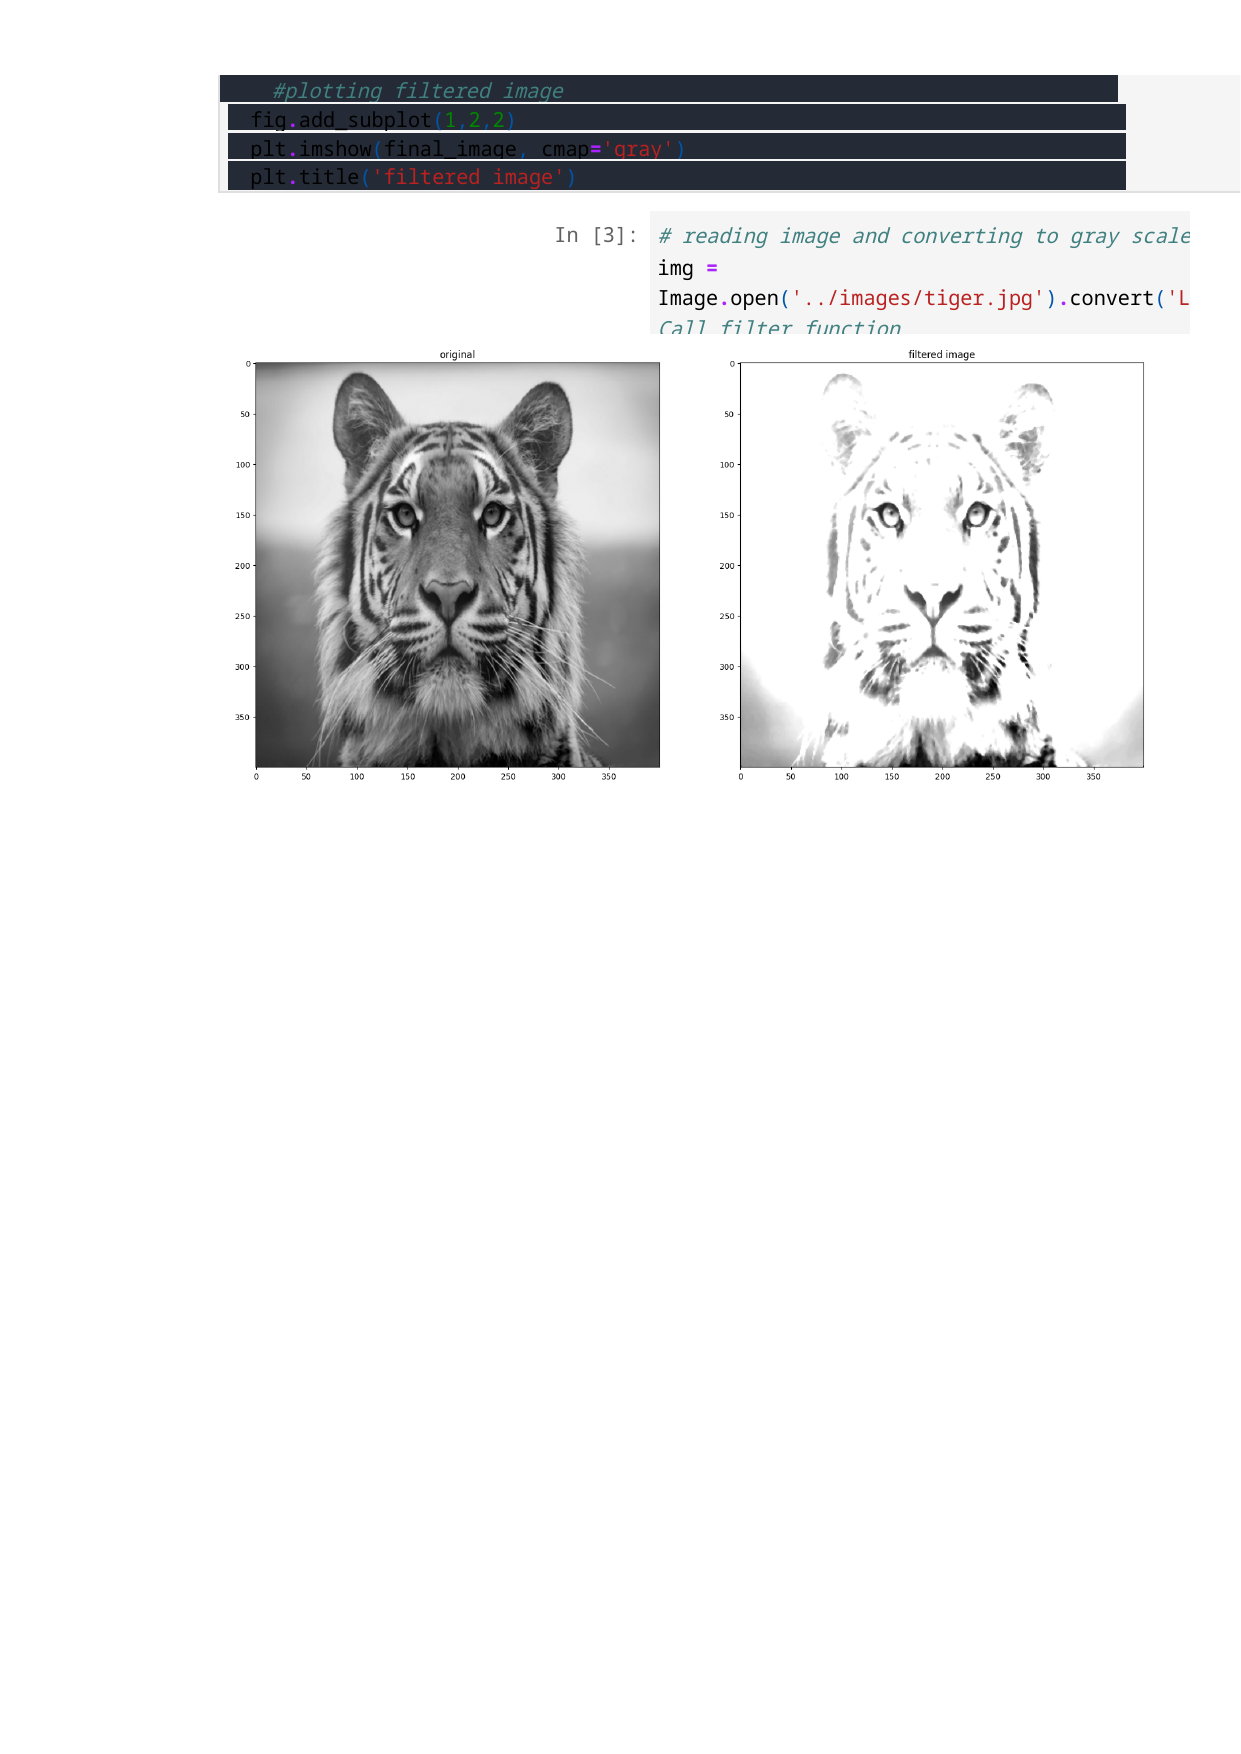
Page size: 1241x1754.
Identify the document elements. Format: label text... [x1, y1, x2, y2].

table_header [220, 75, 1240, 191]
table_header [643, 204, 1189, 340]
table_header In [3]: [97, 204, 643, 340]
picture [229, 345, 1149, 786]
